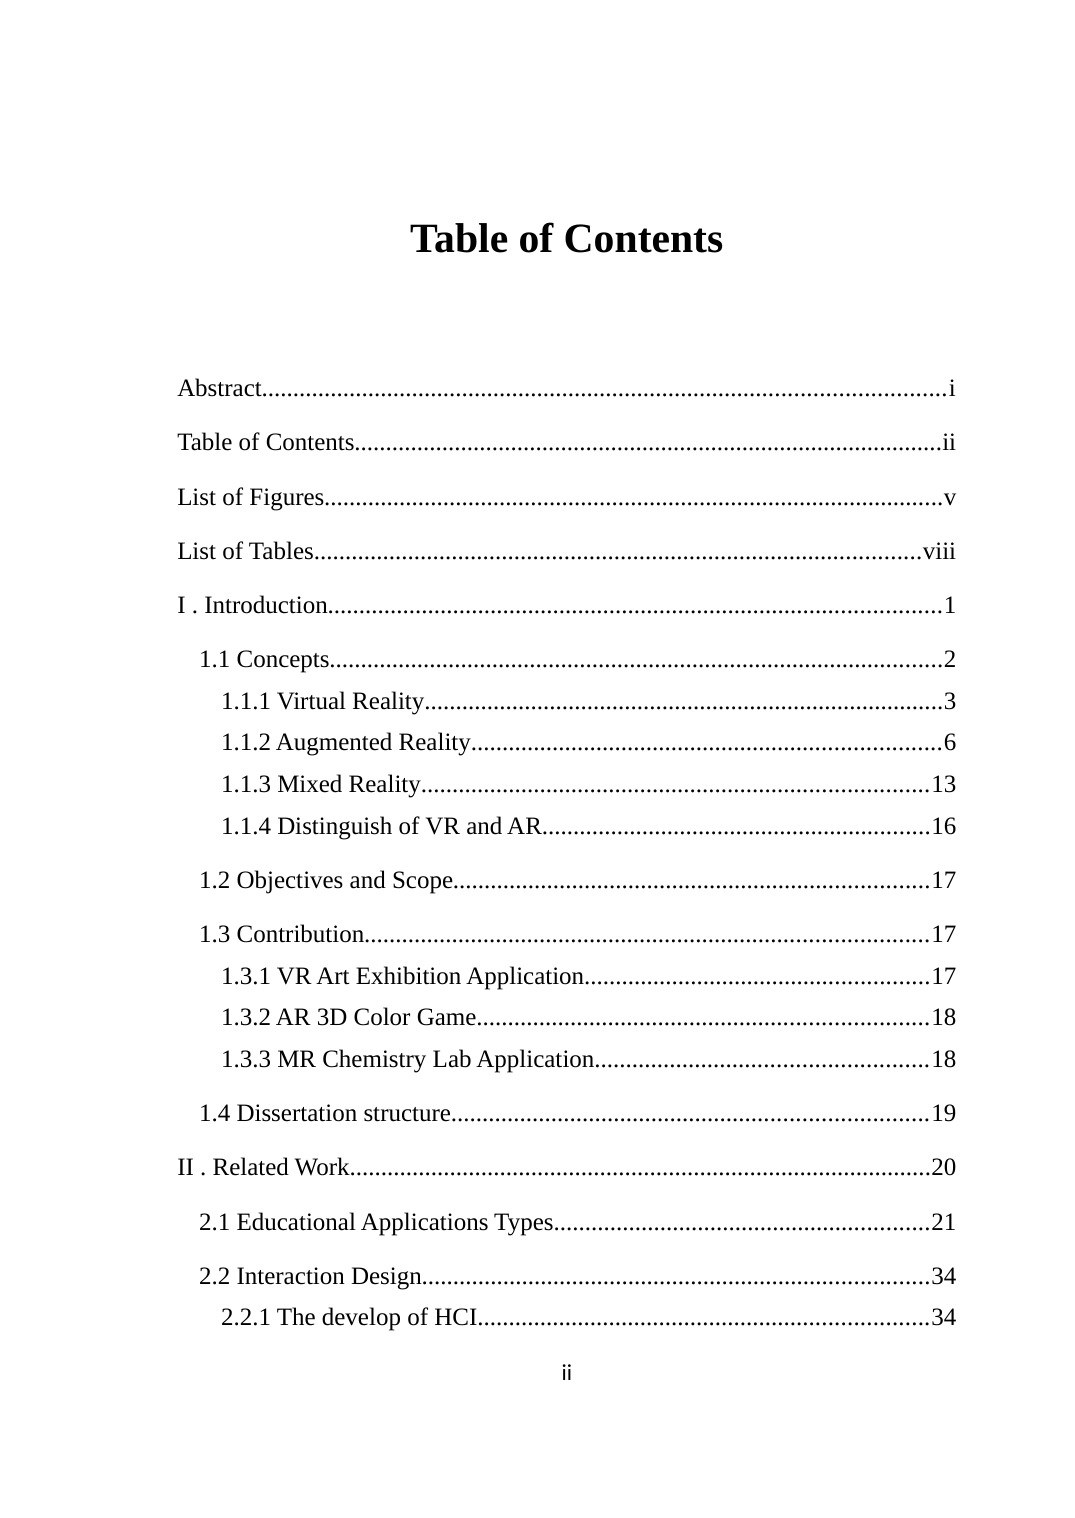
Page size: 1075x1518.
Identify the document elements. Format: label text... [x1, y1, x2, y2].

text 1.1.2 Augmented Reality 6 [221, 717, 956, 759]
text List of Figures v [177, 472, 956, 513]
text I . Introduction 1 [177, 580, 956, 622]
text 1.3.3 MR Chemistry Lab Application 18 [221, 1034, 956, 1076]
text 2.1 Educational Applications Types 21 [199, 1197, 956, 1238]
text 1.1.4 Distinguish of VR and AR 16 [221, 801, 956, 842]
text 1.3.2 AR 3D Color Game 18 [221, 992, 956, 1034]
text 2.2.1 The develop of HCI 34 [221, 1292, 956, 1334]
text 2.2 Interaction Design 34 [199, 1251, 956, 1292]
text Table of Contents ii [177, 417, 956, 459]
subtitle Table of Contents [177, 213, 956, 261]
text 1.1.1 Virtual Reality 3 [221, 676, 956, 717]
text II . Related Work 20 [177, 1142, 956, 1184]
text 1.1 Concepts 2 [199, 634, 956, 676]
text 1.4 Dissertation structure 19 [199, 1088, 956, 1130]
text List of Tables viii [177, 526, 956, 567]
text 1.3.1 VR Art Exhibition Application 17 [221, 951, 956, 992]
text 1.2 Objectives and Scope 17 [199, 855, 956, 897]
text 1.1.3 Mixed Reality 13 [221, 759, 956, 801]
text Abstract i [177, 363, 956, 405]
text 1.3 Contribution 17 [199, 909, 956, 951]
